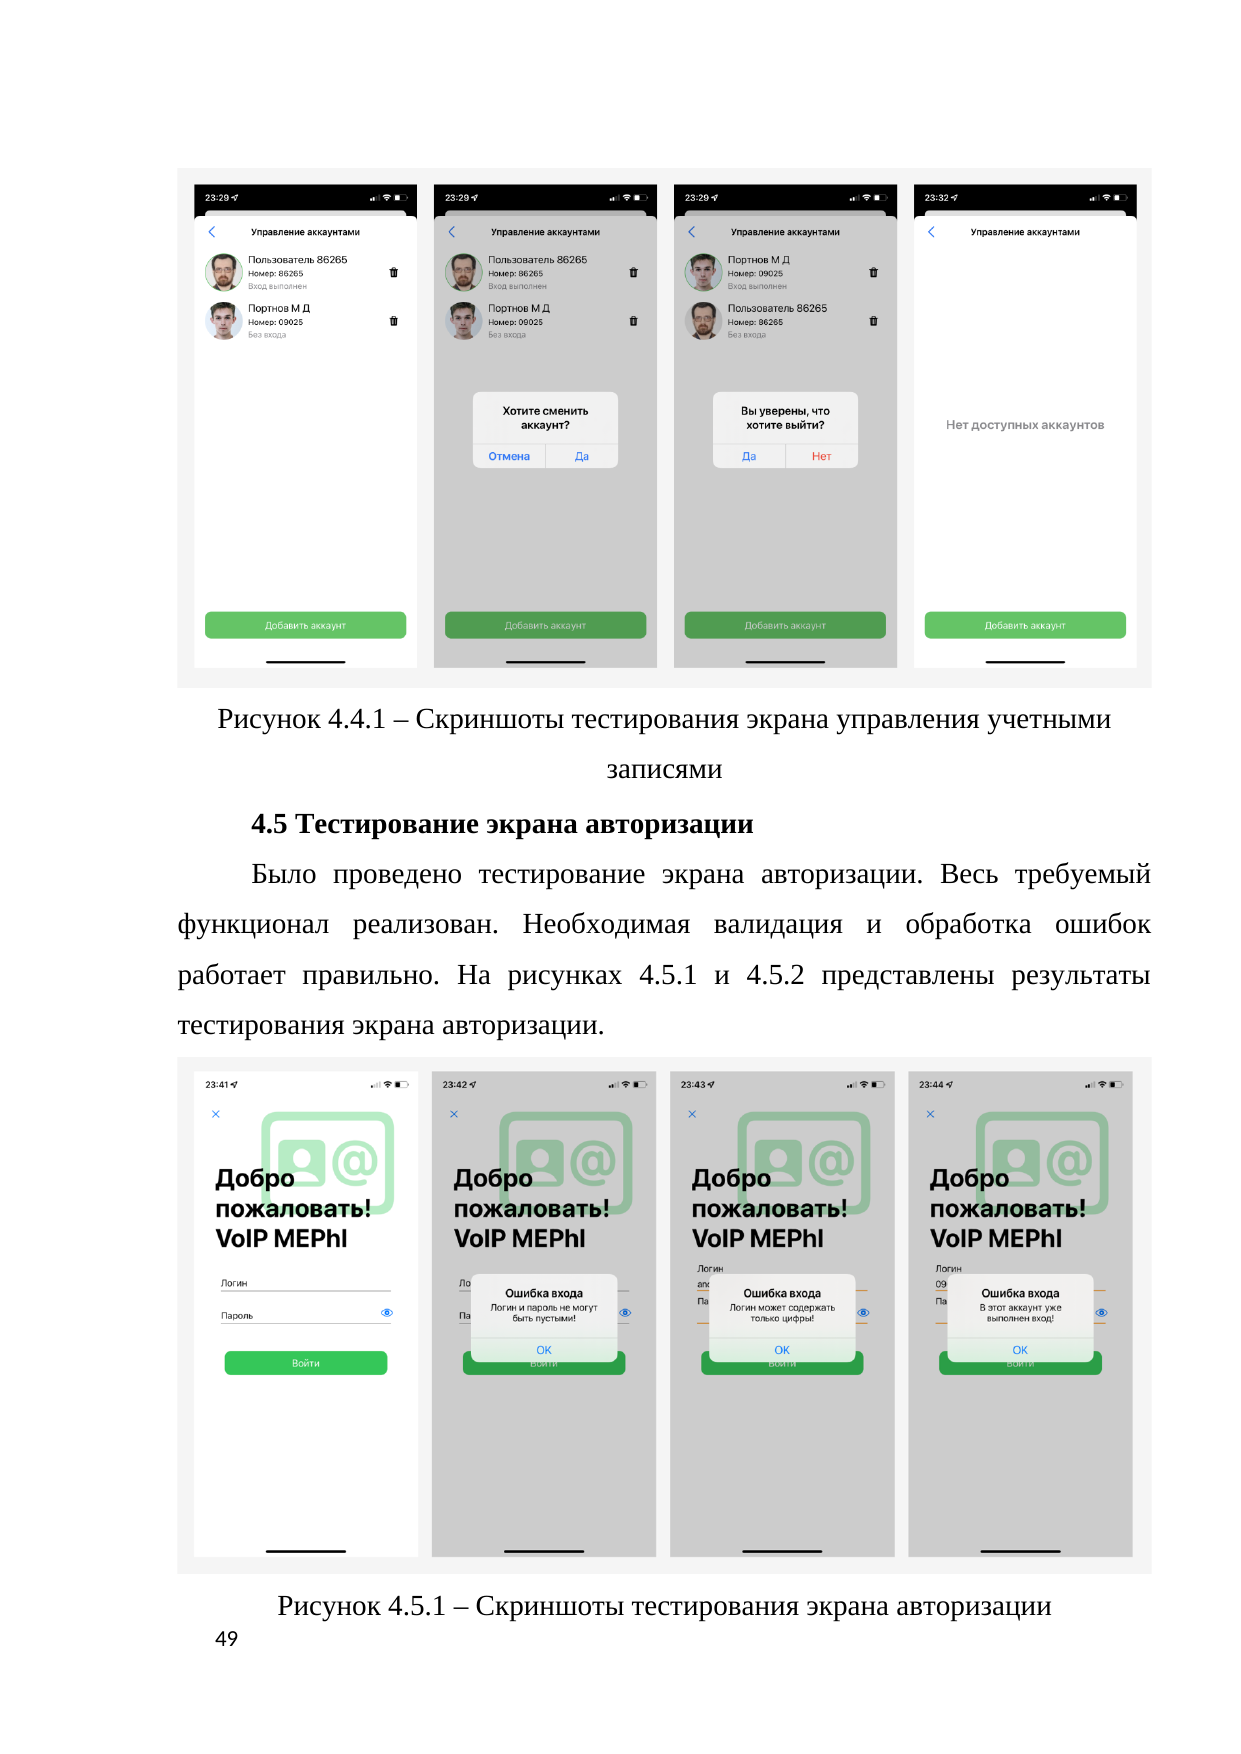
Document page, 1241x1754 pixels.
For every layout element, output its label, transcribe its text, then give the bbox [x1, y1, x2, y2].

picture [177, 168, 1152, 688]
text Рисунок 4.4.1 – Скриншоты тестирования экрана управления учетными записями [177, 701, 1152, 785]
subtitle 4.5 Тестирование экрана авторизации [177, 806, 1152, 839]
text Было проведено тестирование экрана авторизации. Весь требуемый функционал реализован. Необходимая валидация и обработка ошибок работает правильно. На рисунках 4.5.1 и 4.5.2 представлены результаты тестирования экрана авторизации. [177, 856, 1152, 1041]
picture [177, 1057, 1152, 1574]
text Рисунок 4.5.1 – Скриншоты тестирования экрана авторизации [177, 1588, 1152, 1621]
